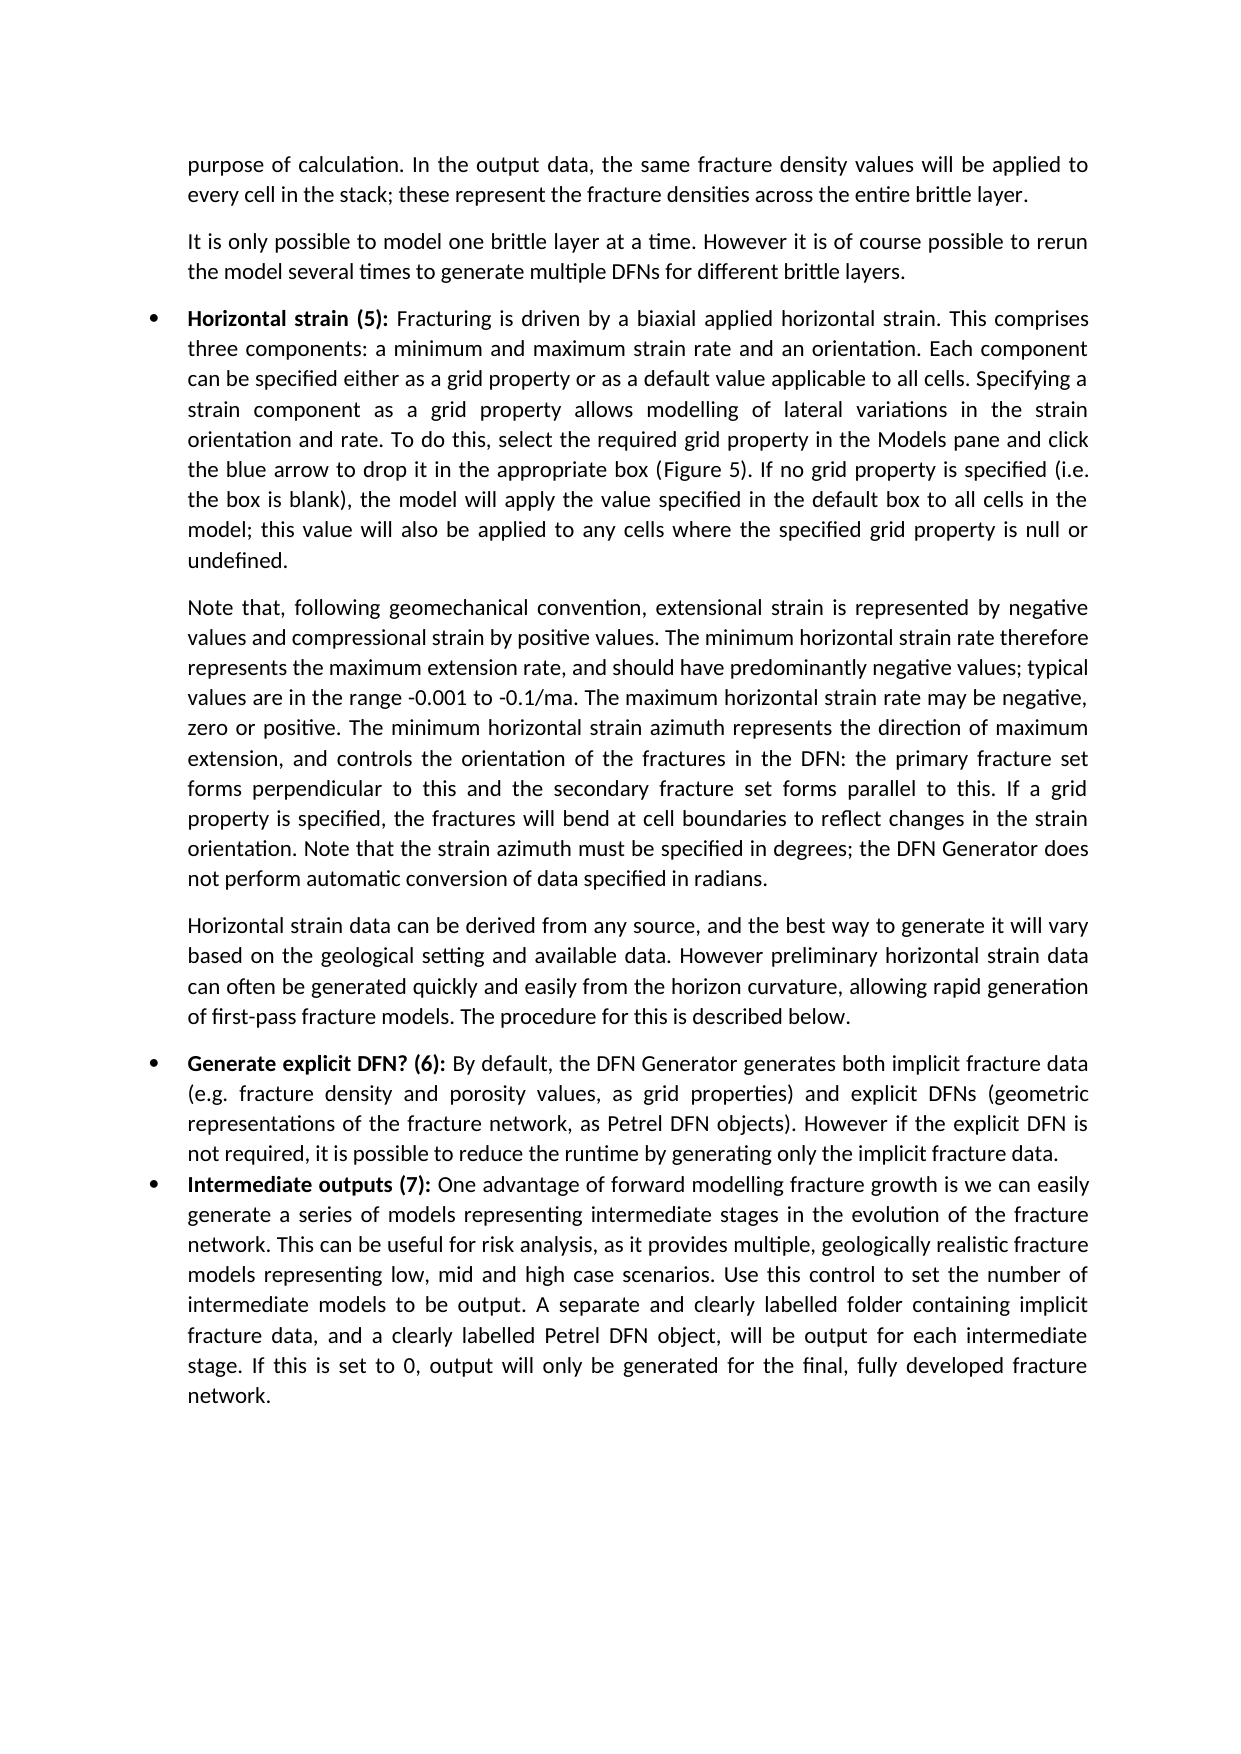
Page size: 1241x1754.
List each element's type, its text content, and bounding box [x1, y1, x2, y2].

list Intermediate outputs (7): One advantage of forward modelling fracture growth is we can easily generate a series of models representing intermediate stages in the evolution of the fracture network. This can be useful for risk analysis, as it provides multiple, geologically realistic fracture models representing low, mid and high case scenarios. Use this control to set the number of intermediate models to be output. A separate and clearly labelled folder containing implicit fracture data, and a clearly labelled Petrel DFN object, will be output for each intermediate stage. If this is set to 0, output will only be generated for the final, fully developed fracture network. [150, 1170, 1090, 1409]
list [150, 150, 1090, 208]
list Generate explicit DFN? (6): By default, the DFN Generator generates both implicit fracture data (e.g. fracture density and porosity values, as grid properties) and explicit DFNs (geometric representations of the fracture network, as Petrel DFN objects). However if the explicit DFN is not required, it is possible to reduce the runtime by generating only the implicit fracture data. [150, 1049, 1090, 1168]
list Horizontal strain (5): Fracturing is driven by a biaxial applied horizontal strain. This comprises three components: a minimum and maximum strain rate and an orientation. Each component can be specified either as a grid property or as a default value applicable to all cells. Specifying a strain component as a grid property allows modelling of lateral variations in the strain orientation and rate. To do this, select the required grid property in the Models pane and click the blue arrow to drop it in the appropriate box (Figure 5). If no grid property is specified (i.e. the box is blank), the model will apply the value specified in the default box to all cells in the model; this value will also be applied to any cells where the specified grid property is null or undefined. [150, 304, 1090, 574]
text Note that, following geomechanical convention, extensional strain is represented by negative values and compressional strain by positive values. The minimum horizontal strain rate therefore represents the maximum extension rate, and should have predominantly negative values; typical values are in the range -0.001 to -0.1/ma. The maximum horizontal strain rate may be negative, zero or positive. The minimum horizontal strain azimuth represents the direction of maximum extension, and controls the orientation of the fractures in the DFN: the primary fracture set forms perpendicular to this and the secondary fracture set forms parallel to this. If a grid property is specified, the fractures will bend at cell boundaries to reflect changes in the strain orientation. Note that the strain azimuth must be specified in degrees; the DFN Generator does not perform automatic conversion of data specified in radians. [187, 593, 1090, 893]
text It is only possible to model one brittle layer at a time. However it is of course possible to rerun the model several times to generate multiple DFNs for different brittle layers. [187, 227, 1090, 285]
text Horizontal strain data can be derived from any source, and the best way to generate it will vary based on the geological setting and available data. However preliminary horizontal strain data can often be generated quickly and easily from the horizon curvature, allowing rapid generation of first-pass fracture models. The procedure for this is described below. [187, 911, 1090, 1030]
